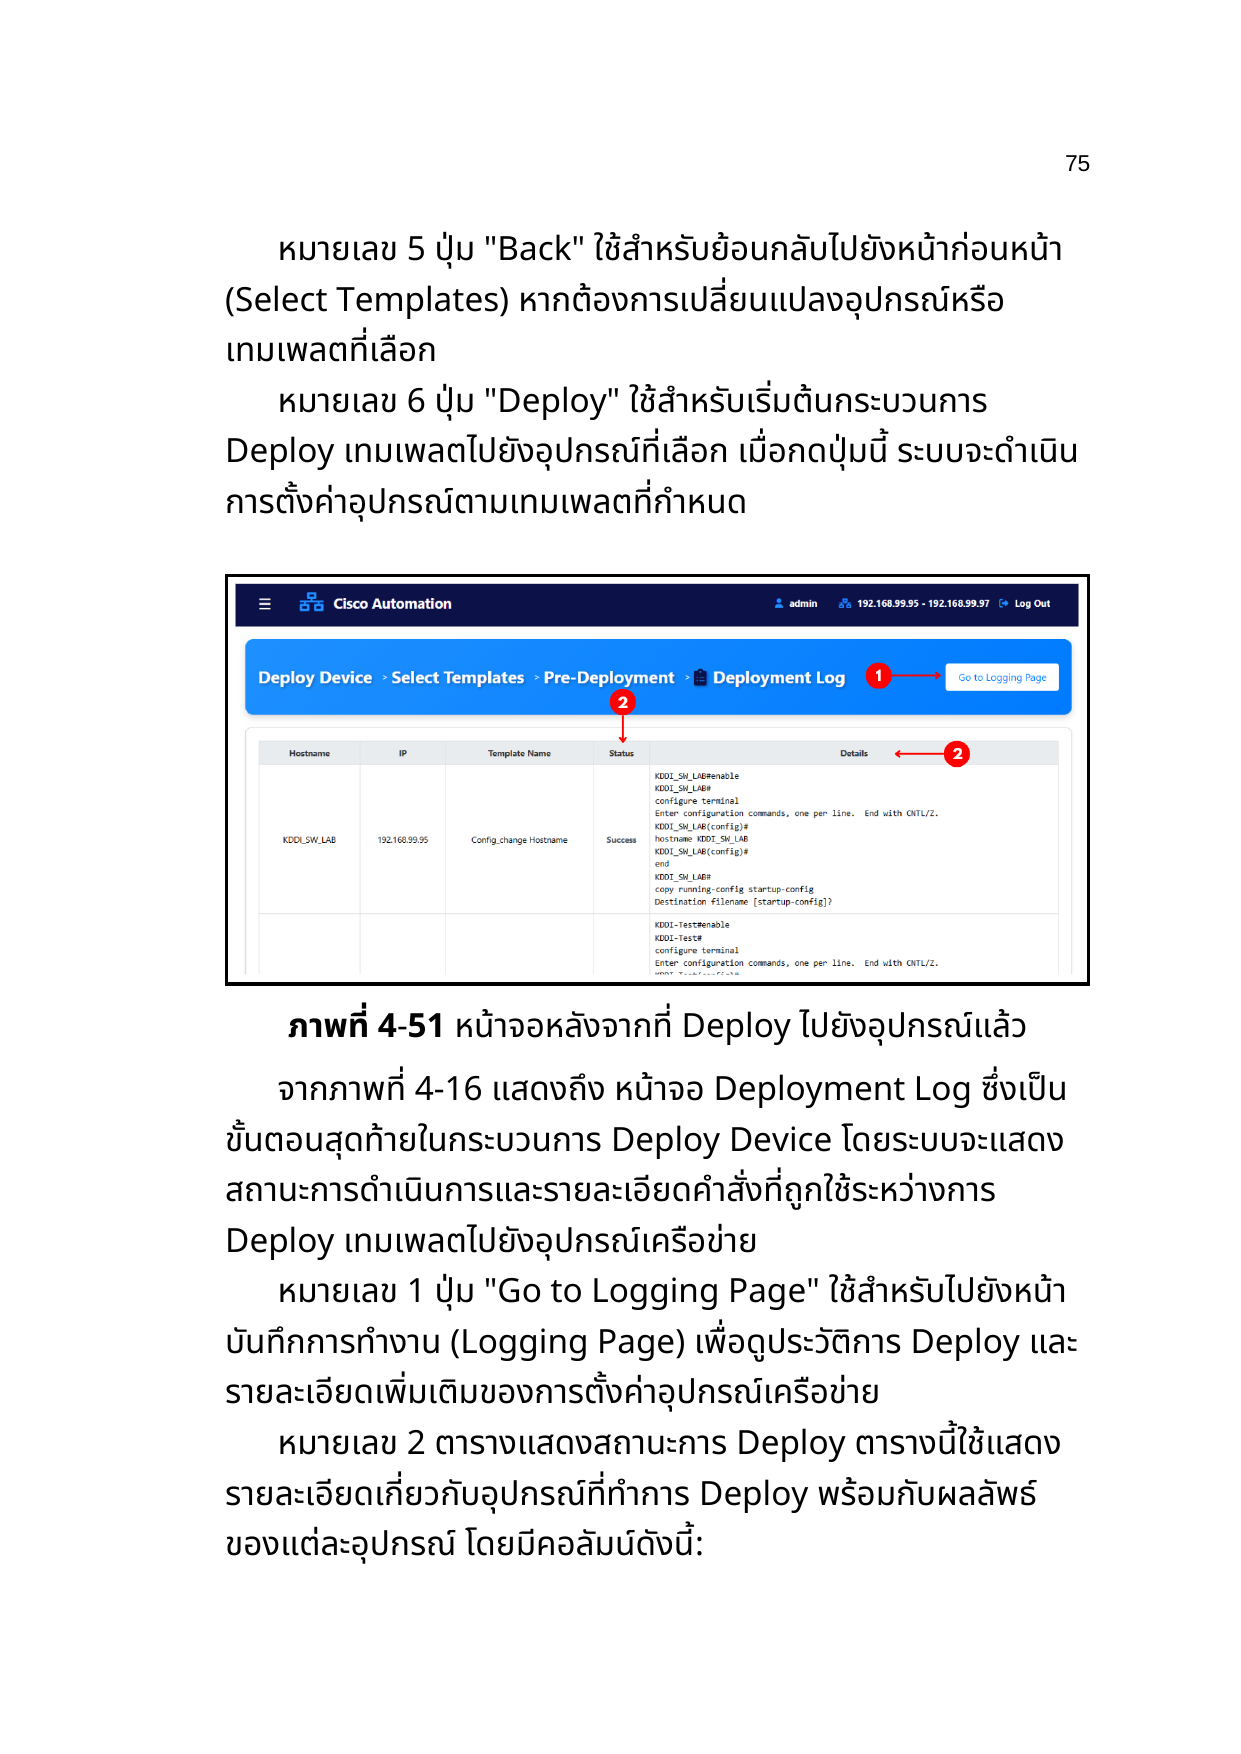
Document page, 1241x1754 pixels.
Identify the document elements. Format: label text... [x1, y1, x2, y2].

text หมายเลข 5 ปุ่ม "Back" ใช้สำหรับย้อนกลับไปยังหน้าก่อนหน้า (Select Templates) หากต้องการเปลี่ยนแปลงอุปกรณ์หรือเทมเพลตที่เลือก [225, 225, 1090, 377]
text หมายเลข 1 ปุ่ม "Go to Logging Page" ใช้สำหรับไปยังหน้าบันทึกการทำงาน (Logging Page) เพื่อดูประวัติการ Deploy และรายละเอียดเพิ่มเติมของการตั้งค่าอุปกรณ์เครือข่าย [225, 1267, 1090, 1419]
text หมายเลข 6 ปุ่ม "Deploy" ใช้สำหรับเริ่มต้นกระบวนการ Deploy เทมเพลตไปยังอุปกรณ์ที่เลือก เมื่อกดปุ่มนี้ ระบบจะดำเนินการตั้งค่าอุปกรณ์ตามเทมเพลตที่กำหนด [225, 377, 1090, 528]
text หมายเลข 2 ตารางแสดงสถานะการ Deploy ตารางนี้ใช้แสดงรายละเอียดเกี่ยวกับอุปกรณ์ที่ทำการ Deploy พร้อมกับผลลัพธ์ของแต่ละอุปกรณ์ โดยมีคอลัมน์ดังนี้: [225, 1419, 1090, 1571]
text จากภาพที่ 4-16 แสดงถึง หน้าจอ Deployment Log ซึ่งเป็น ขั้นตอนสุดท้ายในกระบวนการ Deploy Device โดยระบบจะแสดง สถานะการดำเนินการและรายละเอียดคำสั่งที่ถูกใช้ระหว่างการ Deploy เทมเพลตไปยังอุปกรณ์เครือข่าย [225, 1065, 1090, 1267]
picture [228, 577, 1087, 982]
